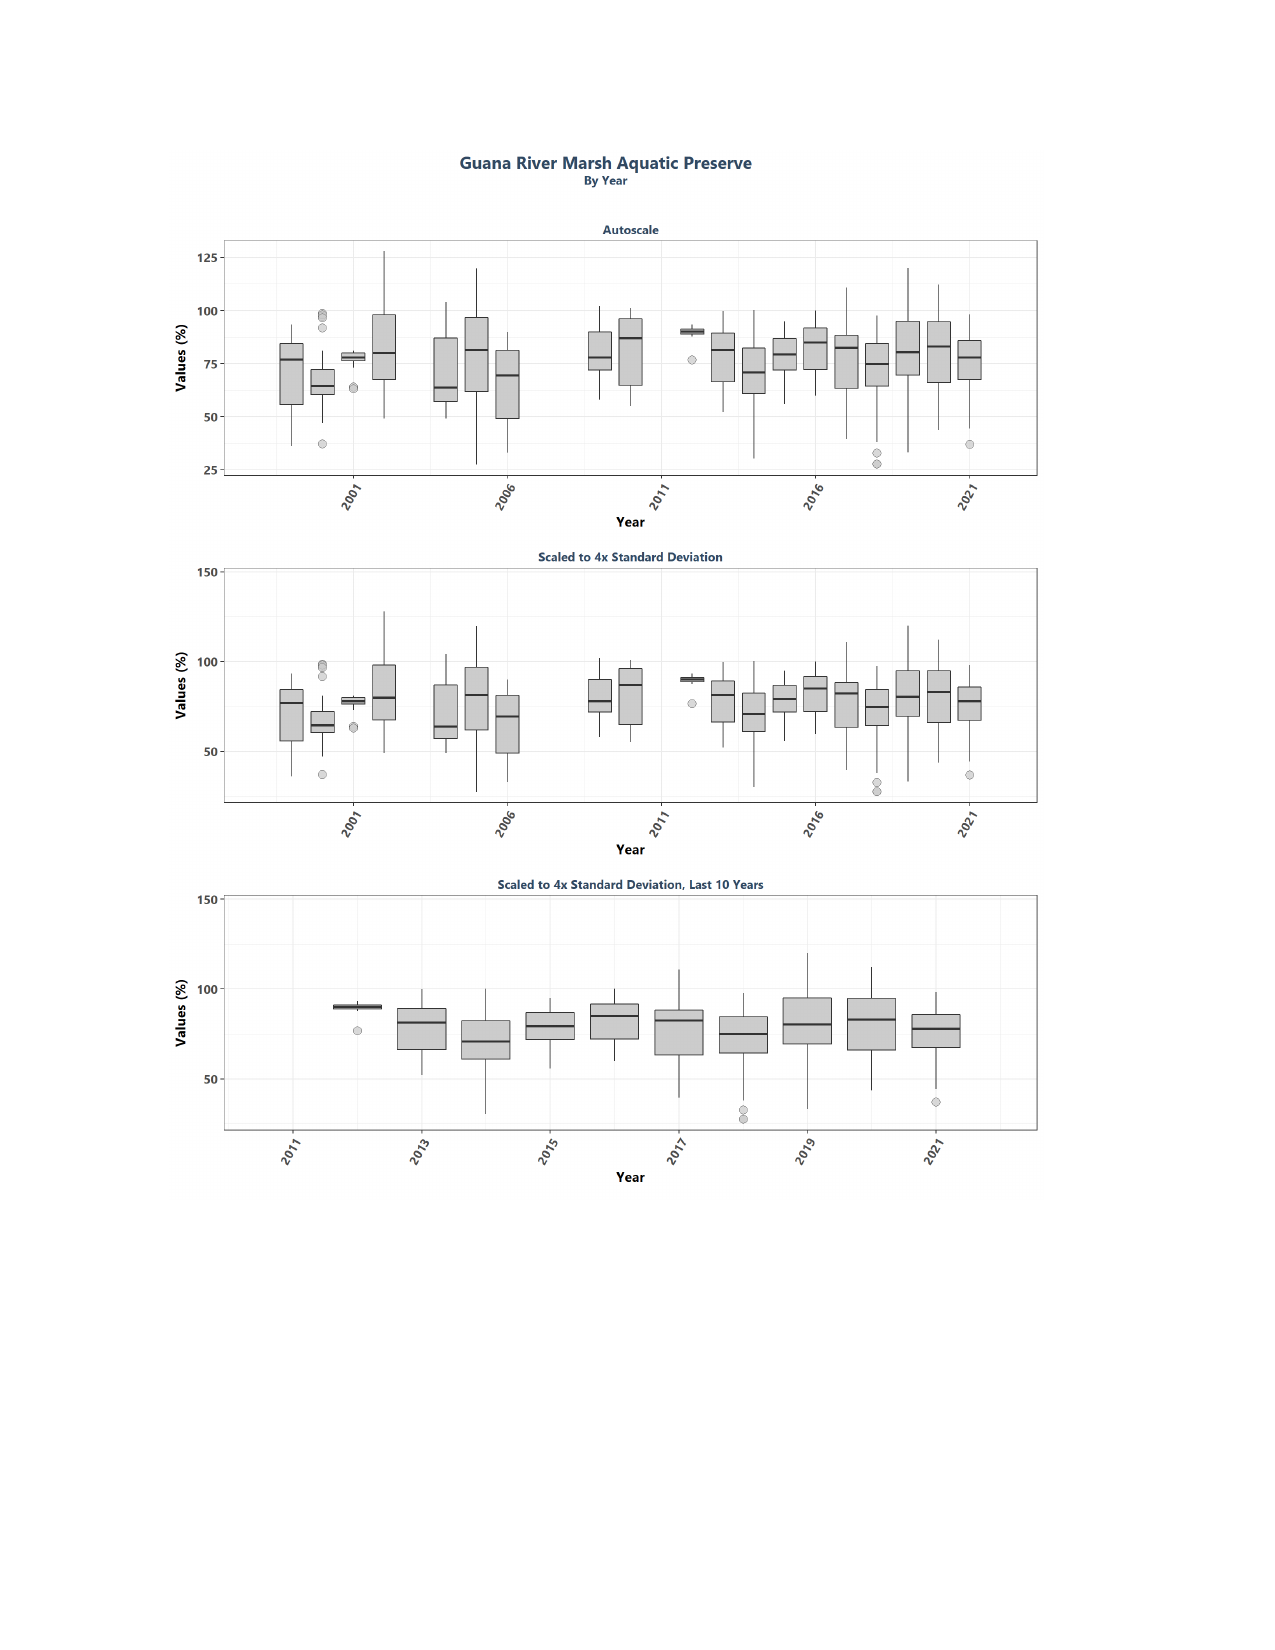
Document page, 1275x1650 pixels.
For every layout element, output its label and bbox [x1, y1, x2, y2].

picture [168, 150, 1044, 1200]
